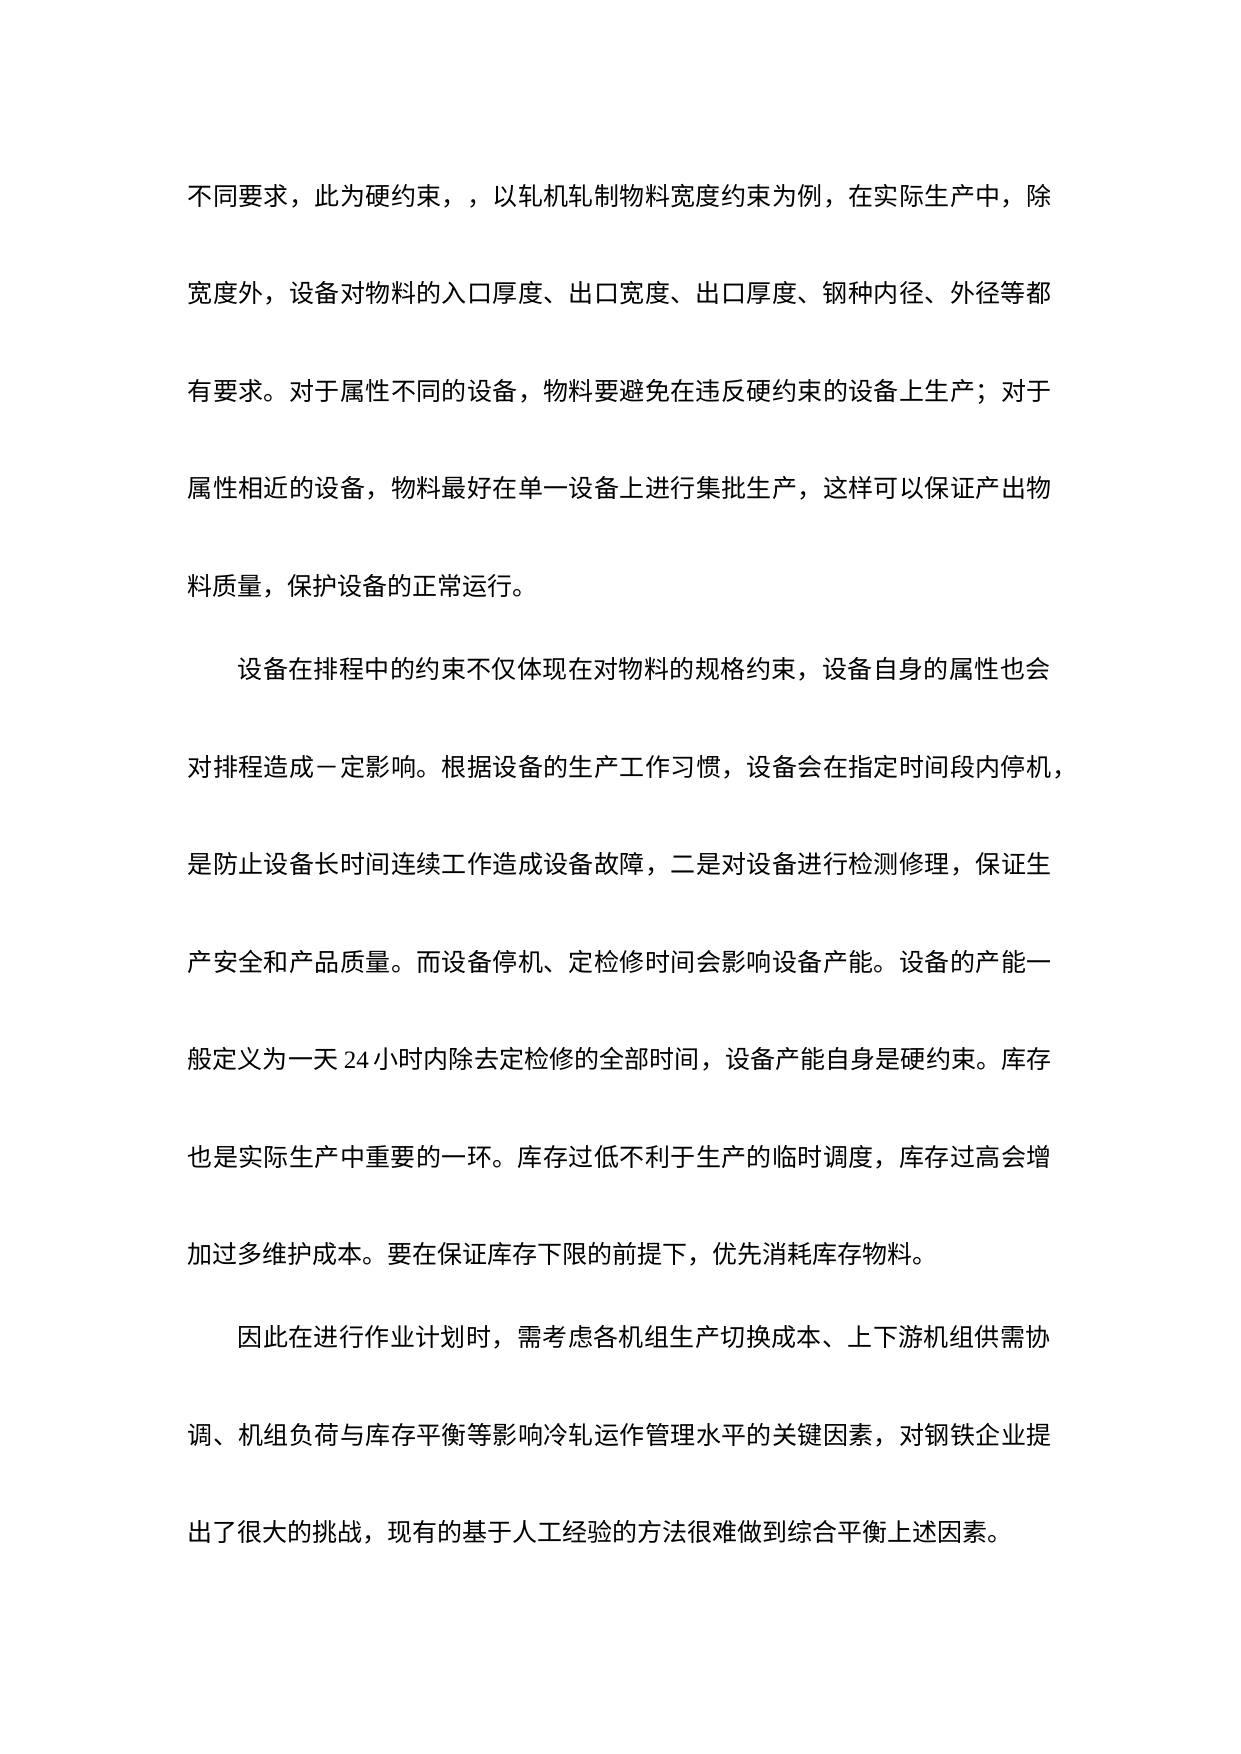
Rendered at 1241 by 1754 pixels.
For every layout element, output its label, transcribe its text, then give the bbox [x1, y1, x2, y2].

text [187, 162, 1053, 617]
text 因此在进行作业计划时，需考虑各机组生产切换成本、上下游机组供需协调、机组负荷与库存平衡等影响冷轧运作管理水平的关键因素，对钢铁企业提出了很大的挑战，现有的基于人工经验的方法很难做到综合平衡上述因素。 [187, 1303, 1053, 1563]
text 设备在排程中的约束不仅体现在对物料的规格约束，设备自身的属性也会对排程造成－定影响。根据设备的生产工作习惯，设备会在指定时间段内停机，是防止设备长时间连续工作造成设备故障，二是对设备进行检测修理，保证生产安全和产品质量。而设备停机、定检修时间会影响设备产能。设备的产能一般定义为一天24小时内除去定检修的全部时间，设备产能自身是硬约束。库存也是实际生产中重要的一环。库存过低不利于生产的临时调度，库存过高会增加过多维护成本。要在保证库存下限的前提下，优先消耗库存物料。 [187, 635, 1053, 1285]
